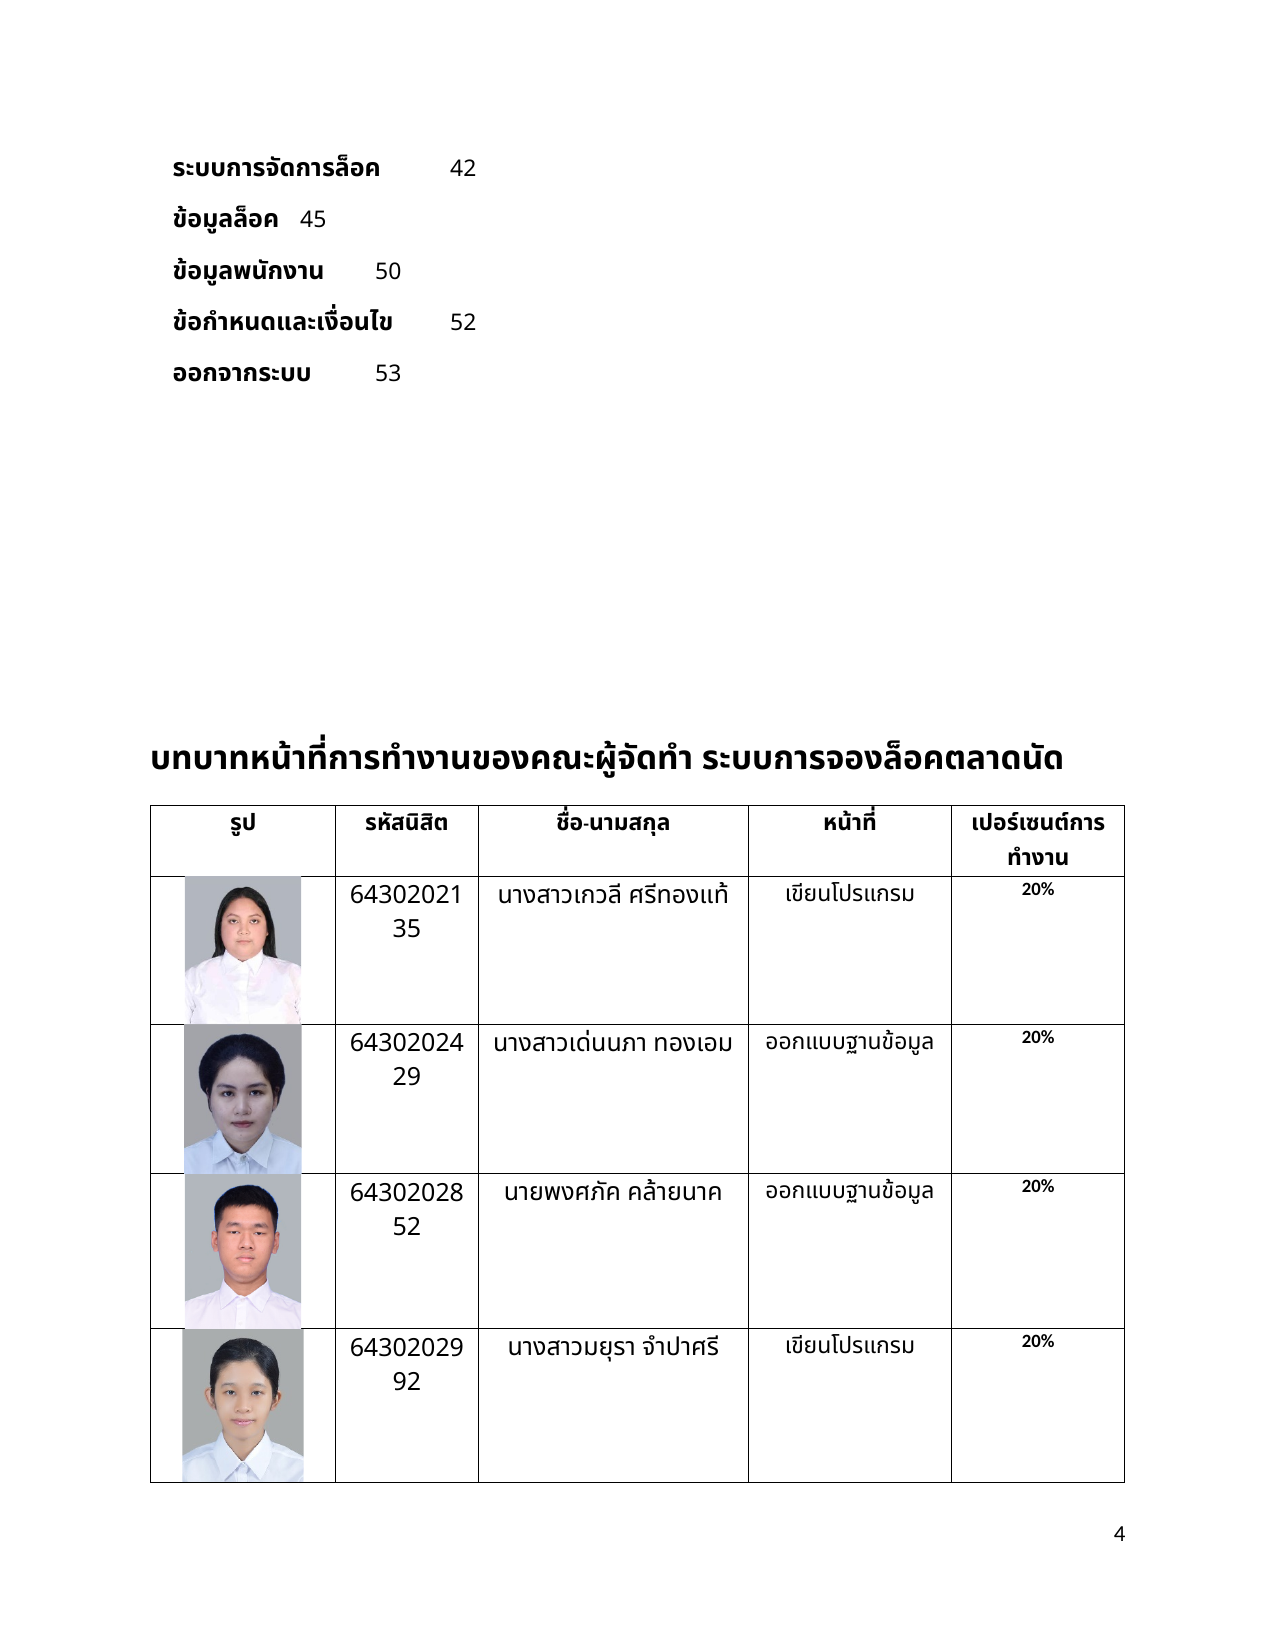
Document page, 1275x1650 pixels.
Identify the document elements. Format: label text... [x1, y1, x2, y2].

table_cell [302, 1025, 335, 1173]
table_cell นางสาวเกวลี ศรีทองแท้ [479, 877, 748, 1024]
table_header เปอร์เซนต์การทำงาน [952, 806, 1124, 876]
table_cell เขียนโปรแกรม [749, 1329, 951, 1482]
table_cell [304, 1329, 335, 1482]
table_cell 6430202135 [336, 877, 478, 1024]
table_cell นายพงศภัค คล้ายนาค [479, 1174, 748, 1328]
table_cell [151, 1025, 184, 1173]
table_header หน้าที่ [749, 806, 951, 876]
table_cell ออกแบบฐานข้อมูล [749, 1025, 951, 1173]
table_cell นางสาวมยุรา จำปาศรี [479, 1329, 748, 1482]
picture [182, 876, 304, 1482]
table_cell [151, 1174, 184, 1328]
table_cell [302, 877, 335, 1024]
table_cell เขียนโปรแกรม [749, 877, 951, 1024]
table_cell 20% [952, 877, 1124, 1024]
table_cell นางสาวเด่นนภา ทองเอม [479, 1025, 748, 1173]
table_cell 20% [952, 1329, 1124, 1482]
table_header รหัสนิสิต [336, 806, 478, 876]
table_cell [151, 877, 184, 1024]
table_cell 20% [952, 1174, 1124, 1328]
table_cell [151, 1329, 182, 1482]
text บทบาทหน้าที่การทำงานของคณะผู้จัดทำ ระบบการจองล็อคตลาดนัด [150, 734, 1125, 785]
table_cell 20% [952, 1025, 1124, 1173]
table_cell ออกแบบฐานข้อมูล [749, 1174, 951, 1328]
table_cell 6430202992 [336, 1329, 478, 1482]
table_header รูป [151, 806, 335, 876]
table_cell 6430202429 [336, 1025, 478, 1173]
table_header ชื่อ-นามสกุล [479, 806, 748, 876]
table_cell 6430202852 [336, 1174, 478, 1328]
table_cell [302, 1174, 335, 1328]
